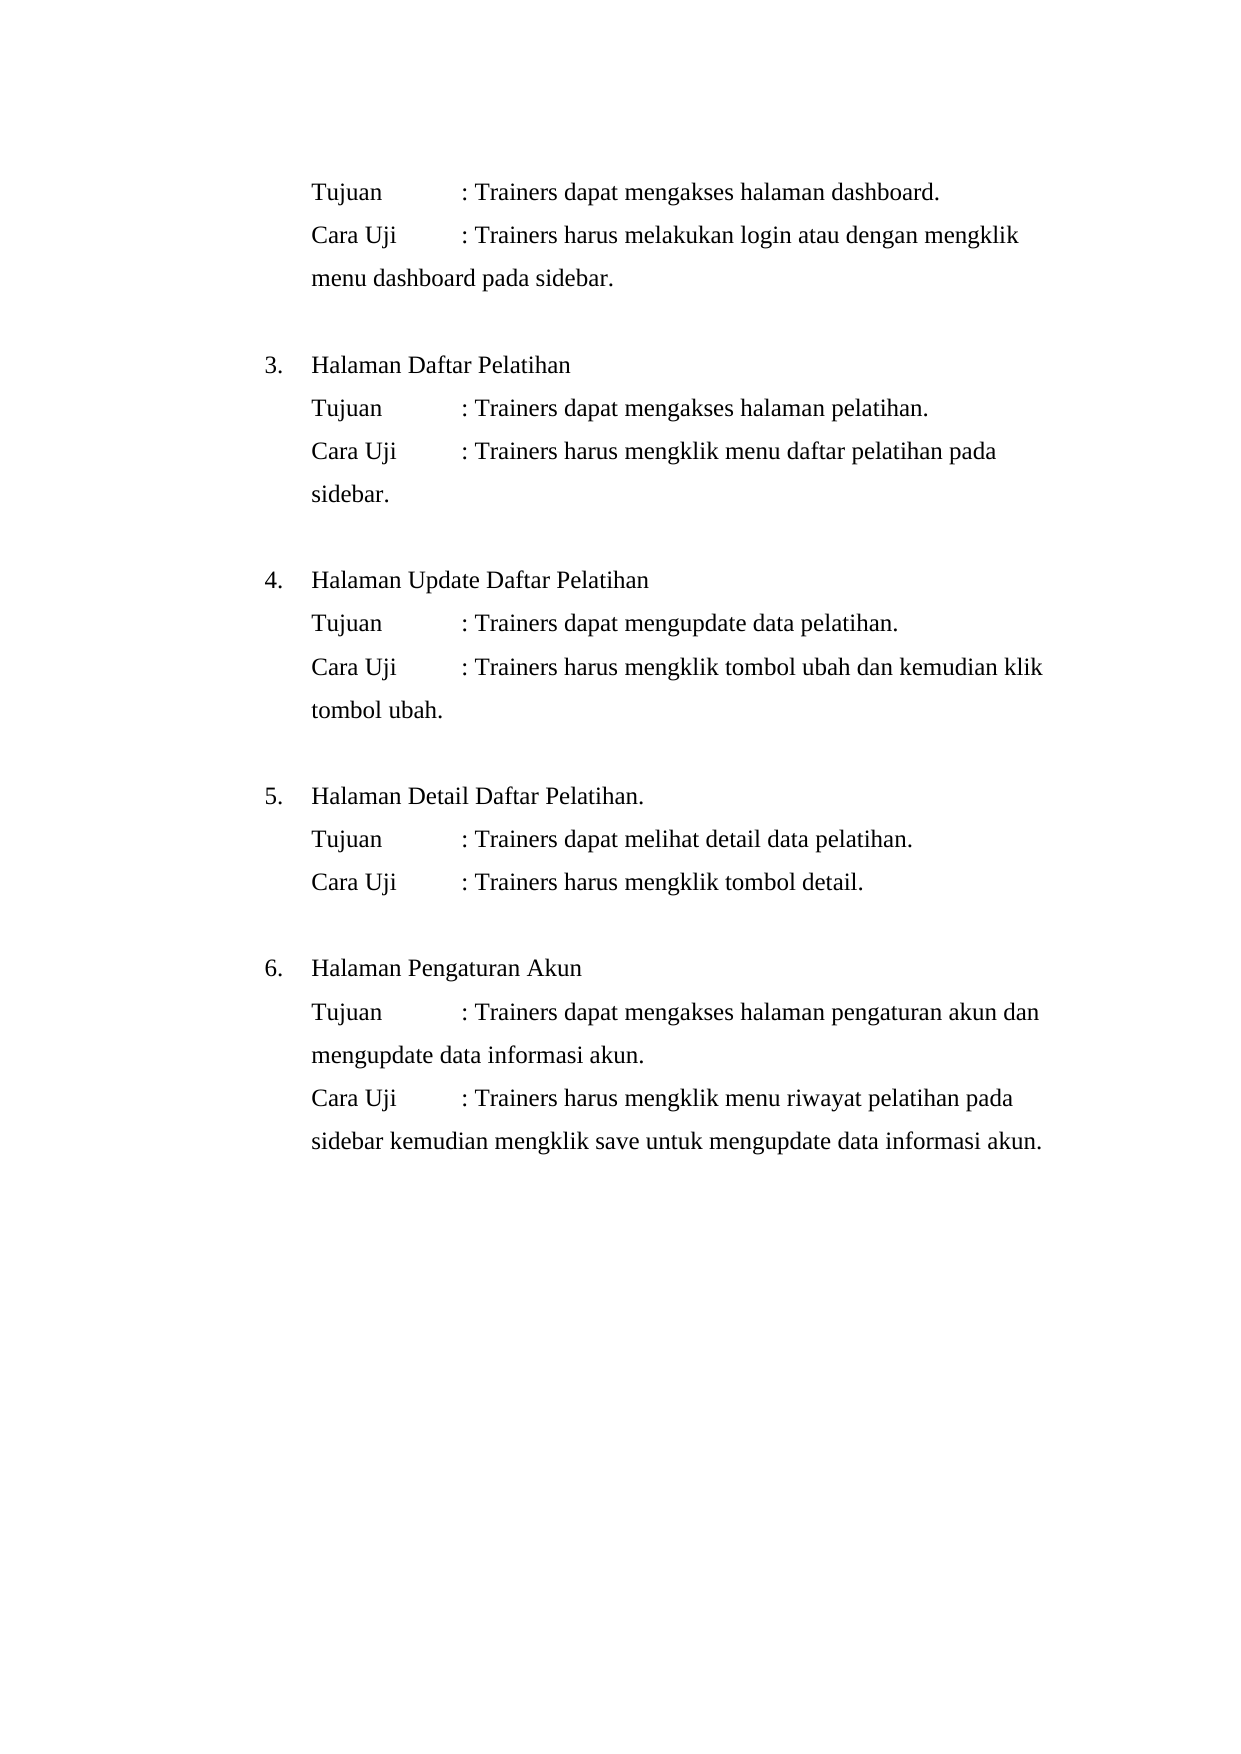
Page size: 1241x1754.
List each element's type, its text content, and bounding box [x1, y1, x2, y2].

list Halaman Detail Daftar Pelatihan. [274, 781, 1063, 810]
list Cara Uji : Trainers harus melakukan login atau dengan mengklik menu dashboard pada sidebar. [311, 220, 1063, 292]
list Tujuan : Trainers dapat mengakses halaman pengaturan akun dan mengupdate data informasi akun. [311, 997, 1063, 1068]
list Tujuan : Trainers dapat mengakses halaman dashboard. [311, 177, 1063, 206]
list Halaman Daftar Pelatihan [274, 350, 1063, 378]
list Tujuan : Trainers dapat mengakses halaman pelatihan. [311, 393, 1063, 422]
list Halaman Pengaturan Akun [274, 953, 1063, 982]
list Tujuan : Trainers dapat melihat detail data pelatihan. [311, 824, 1063, 853]
list Cara Uji : Trainers harus mengklik tombol detail. [311, 867, 1063, 896]
list Cara Uji : Trainers harus mengklik menu riwayat pelatihan pada sidebar kemudian mengklik save untuk mengupdate data informasi akun. [311, 1083, 1063, 1155]
list Cara Uji : Trainers harus mengklik menu daftar pelatihan pada sidebar. [311, 436, 1063, 508]
list Halaman Update Daftar Pelatihan [274, 565, 1063, 594]
list Tujuan : Trainers dapat mengupdate data pelatihan. [311, 608, 1063, 637]
list Cara Uji : Trainers harus mengklik tombol ubah dan kemudian klik tombol ubah. [311, 652, 1063, 723]
